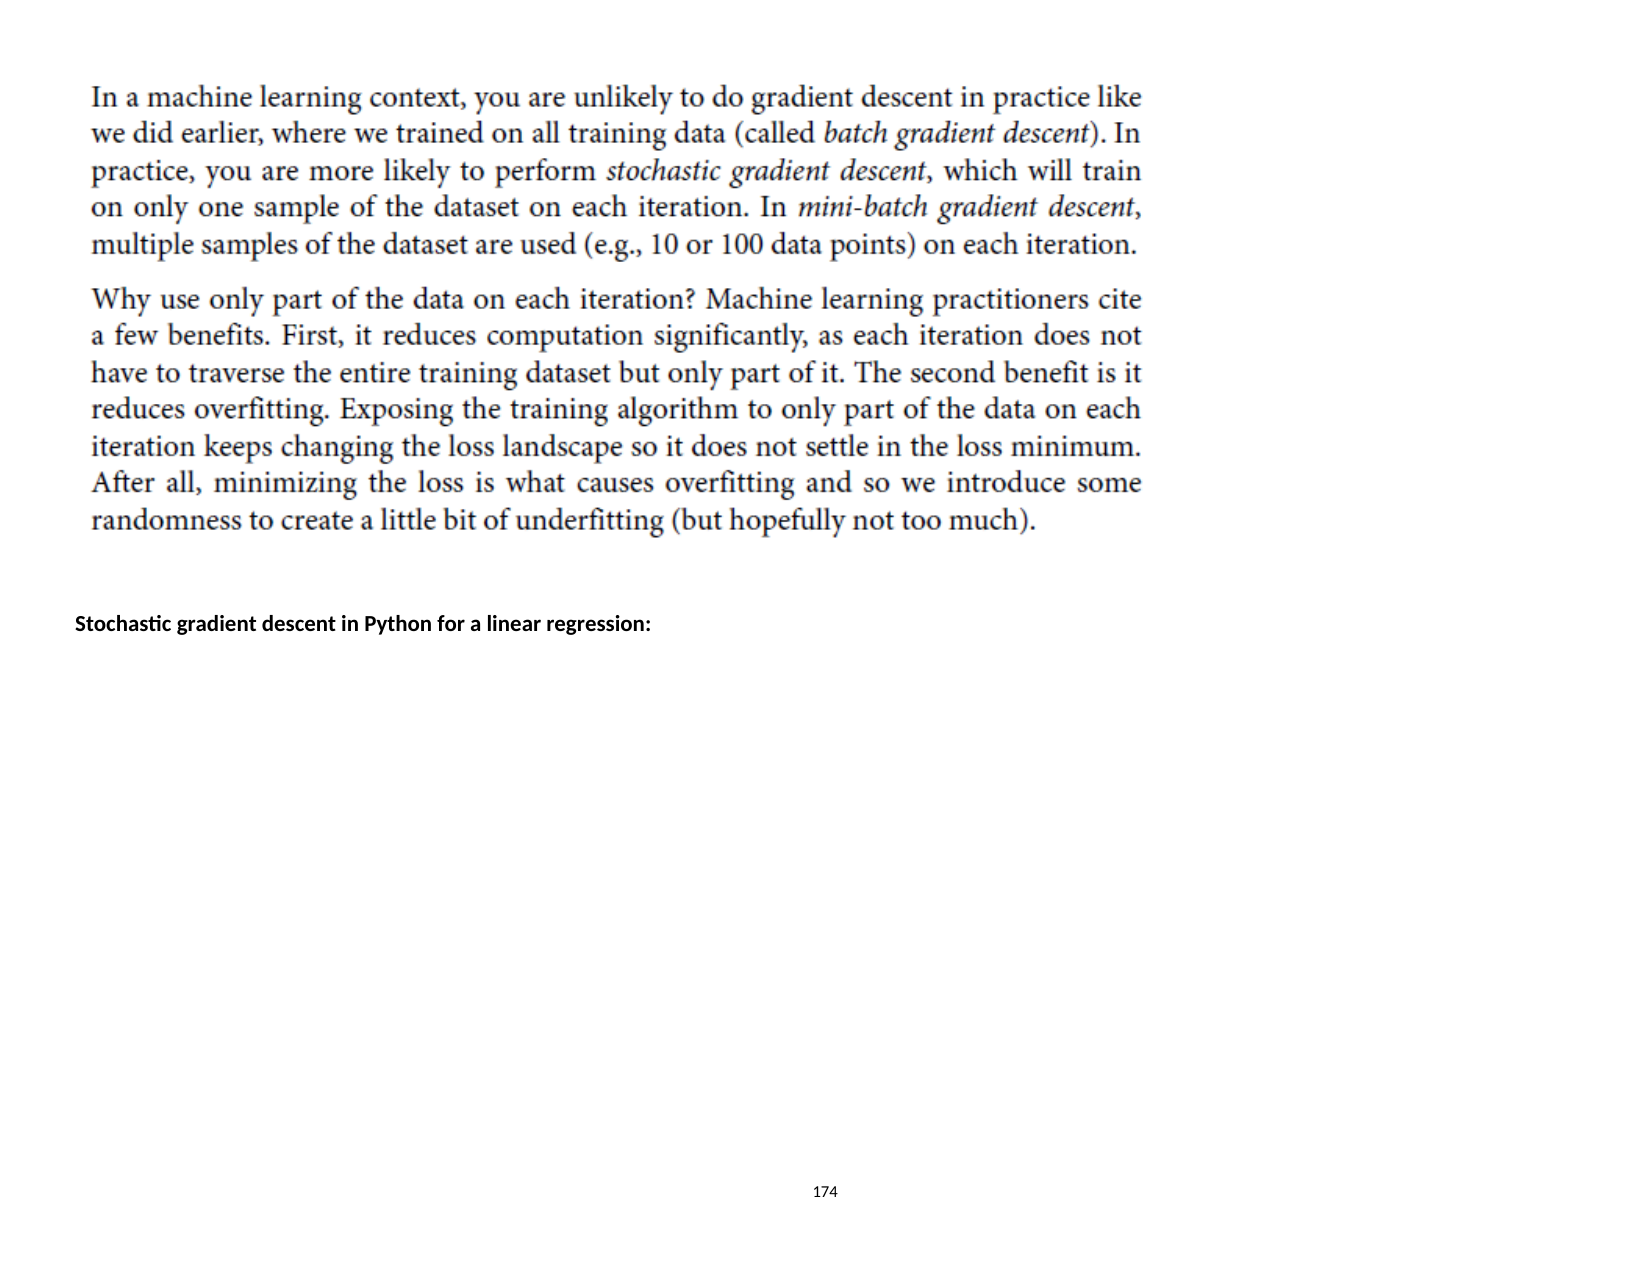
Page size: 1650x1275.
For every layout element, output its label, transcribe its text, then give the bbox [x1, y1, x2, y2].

picture [75, 75, 1155, 544]
text Stochastic gradient descent in Python for a linear regression: [75, 609, 1575, 638]
